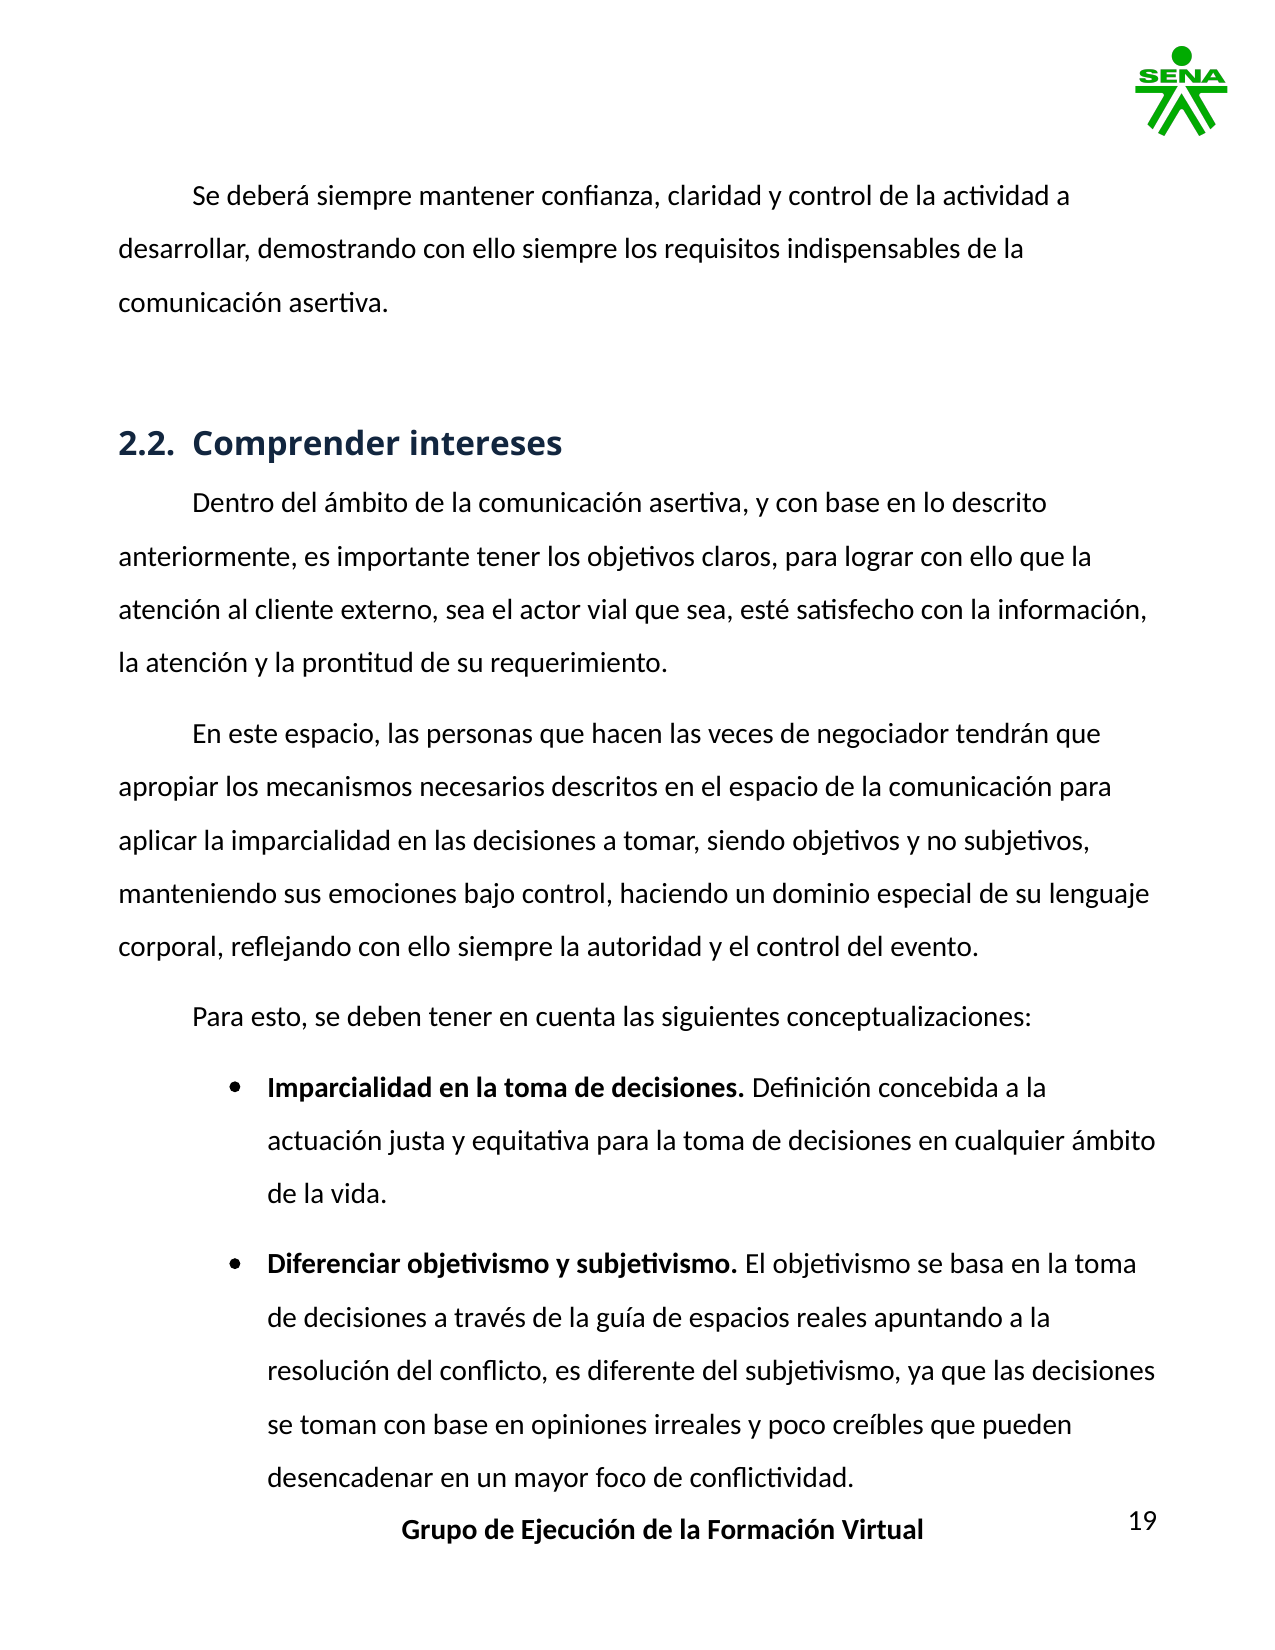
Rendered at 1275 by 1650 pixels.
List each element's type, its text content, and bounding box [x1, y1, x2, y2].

picture [1135, 46, 1228, 136]
text Dentro del ámbito de la comunicación asertiva, y con base en lo descrito anteriormente, es importante tener los objetivos claros, para lograr con ello que la atención al cliente externo, sea el actor vial que sea, esté satisfecho con la información, la atención y la prontitud de su requerimiento. [118, 484, 1157, 680]
text Para esto, se deben tener en cuenta las siguientes conceptualizaciones: [118, 998, 1157, 1034]
text En este espacio, las personas que hacen las veces de negociador tendrán que apropiar los mecanismos necesarios descritos en el espacio de la comunicación para aplicar la imparcialidad en las decisiones a tomar, siendo objetivos y no subjetivos, manteniendo sus emociones bajo control, haciendo un dominio especial de su lenguaje corporal, reflejando con ello siempre la autoridad y el control del evento. [118, 715, 1157, 964]
list Imparcialidad en la toma de decisiones. Definición concebida a la actuación justa y equitativa para la toma de decisiones en cualquier ámbito de la vida. [230, 1069, 1157, 1211]
subtitle Comprender intereses [118, 420, 1157, 466]
list Diferenciar objetivismo y subjetivismo. El objetivismo se basa en la toma de decisiones a través de la guía de espacios reales apuntando a la resolución del conflicto, es diferente del subjetivismo, ya que las decisiones se toman con base en opiniones irreales y poco creíbles que pueden desencadenar en un mayor foco de conflictividad. [230, 1246, 1157, 1495]
text Se deberá siempre mantener confianza, claridad y control de la actividad a desarrollar, demostrando con ello siempre los requisitos indispensables de la comunicación asertiva. [118, 177, 1157, 320]
